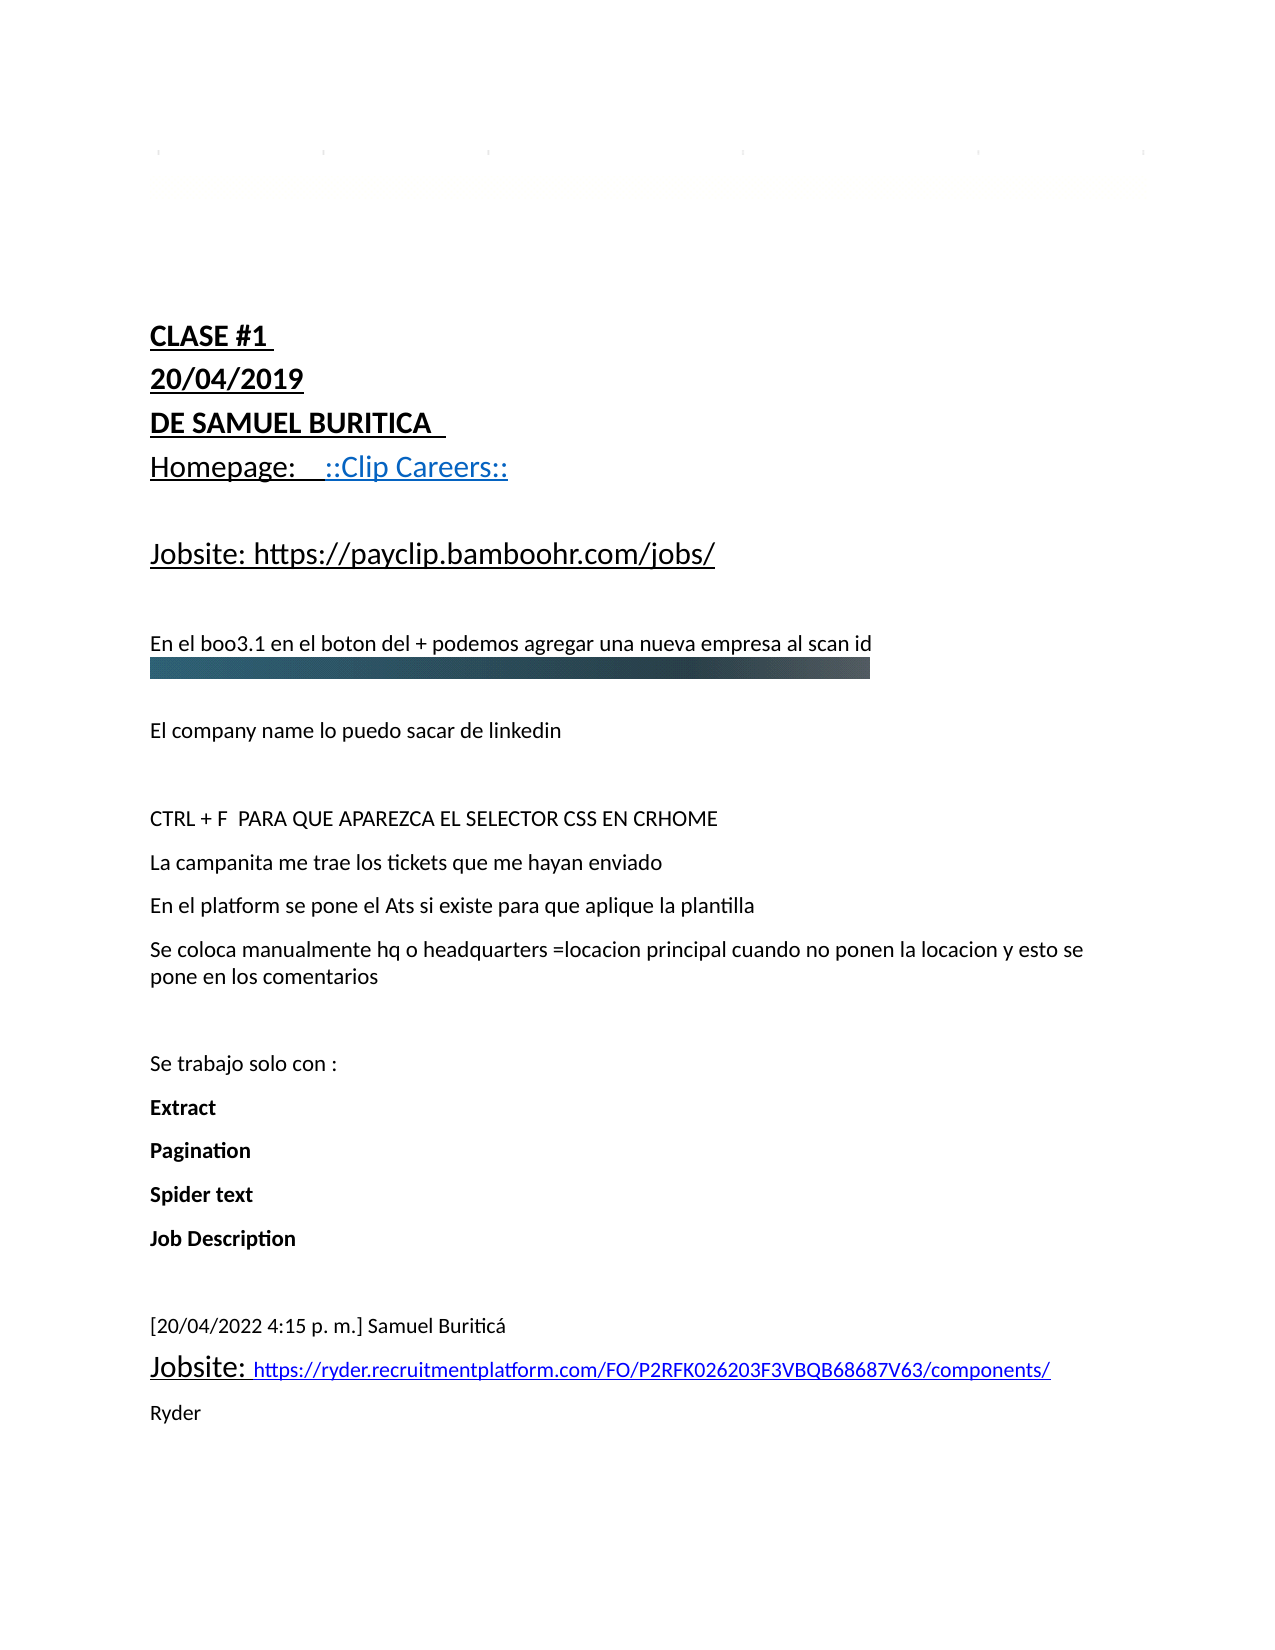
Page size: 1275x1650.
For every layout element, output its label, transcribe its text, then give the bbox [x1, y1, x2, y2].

text La campanita me trae los tickets que me hayan enviado [150, 848, 1125, 875]
text En el boo3.1 en el boton del + podemos agregar una nueva empresa al scan id [150, 630, 1125, 657]
text Homepage: ::Clip Careers:: [150, 456, 1125, 482]
text Se coloca manualmente hq o headquarters =locacion principal cuando no ponen la locacion y esto se pone en los comentarios [150, 936, 1125, 989]
text En el platform se pone el Ats si existe para que aplique la plantilla [150, 892, 1125, 919]
text Ryder [150, 1399, 1125, 1426]
text [20/04/2022 4:15 p. m.] Samuel Buriticá [150, 1312, 1125, 1339]
text DE SAMUEL BURITICA [150, 412, 1125, 439]
text Spider text [150, 1181, 1125, 1208]
text CTRL + F PARA QUE APAREZCA EL SELECTOR CSS EN CRHOME [150, 805, 1125, 832]
text CLASE #1 [150, 324, 1125, 352]
text Job Description [150, 1224, 1125, 1251]
text Pagination [150, 1137, 1125, 1164]
text Extract [150, 1093, 1125, 1121]
text Se trabajo solo con : [150, 1050, 1125, 1077]
text Jobsite: https://ryder.recruitmentplatform.com/FO/P2RFK026203F3VBQB68687V63/components/ [150, 1355, 1125, 1382]
text Jobsite: https://payclip.bamboohr.com/jobs/ [150, 543, 1125, 570]
text 20/04/2019 [150, 368, 1125, 395]
text El company name lo puedo sacar de linkedin [150, 717, 1125, 744]
